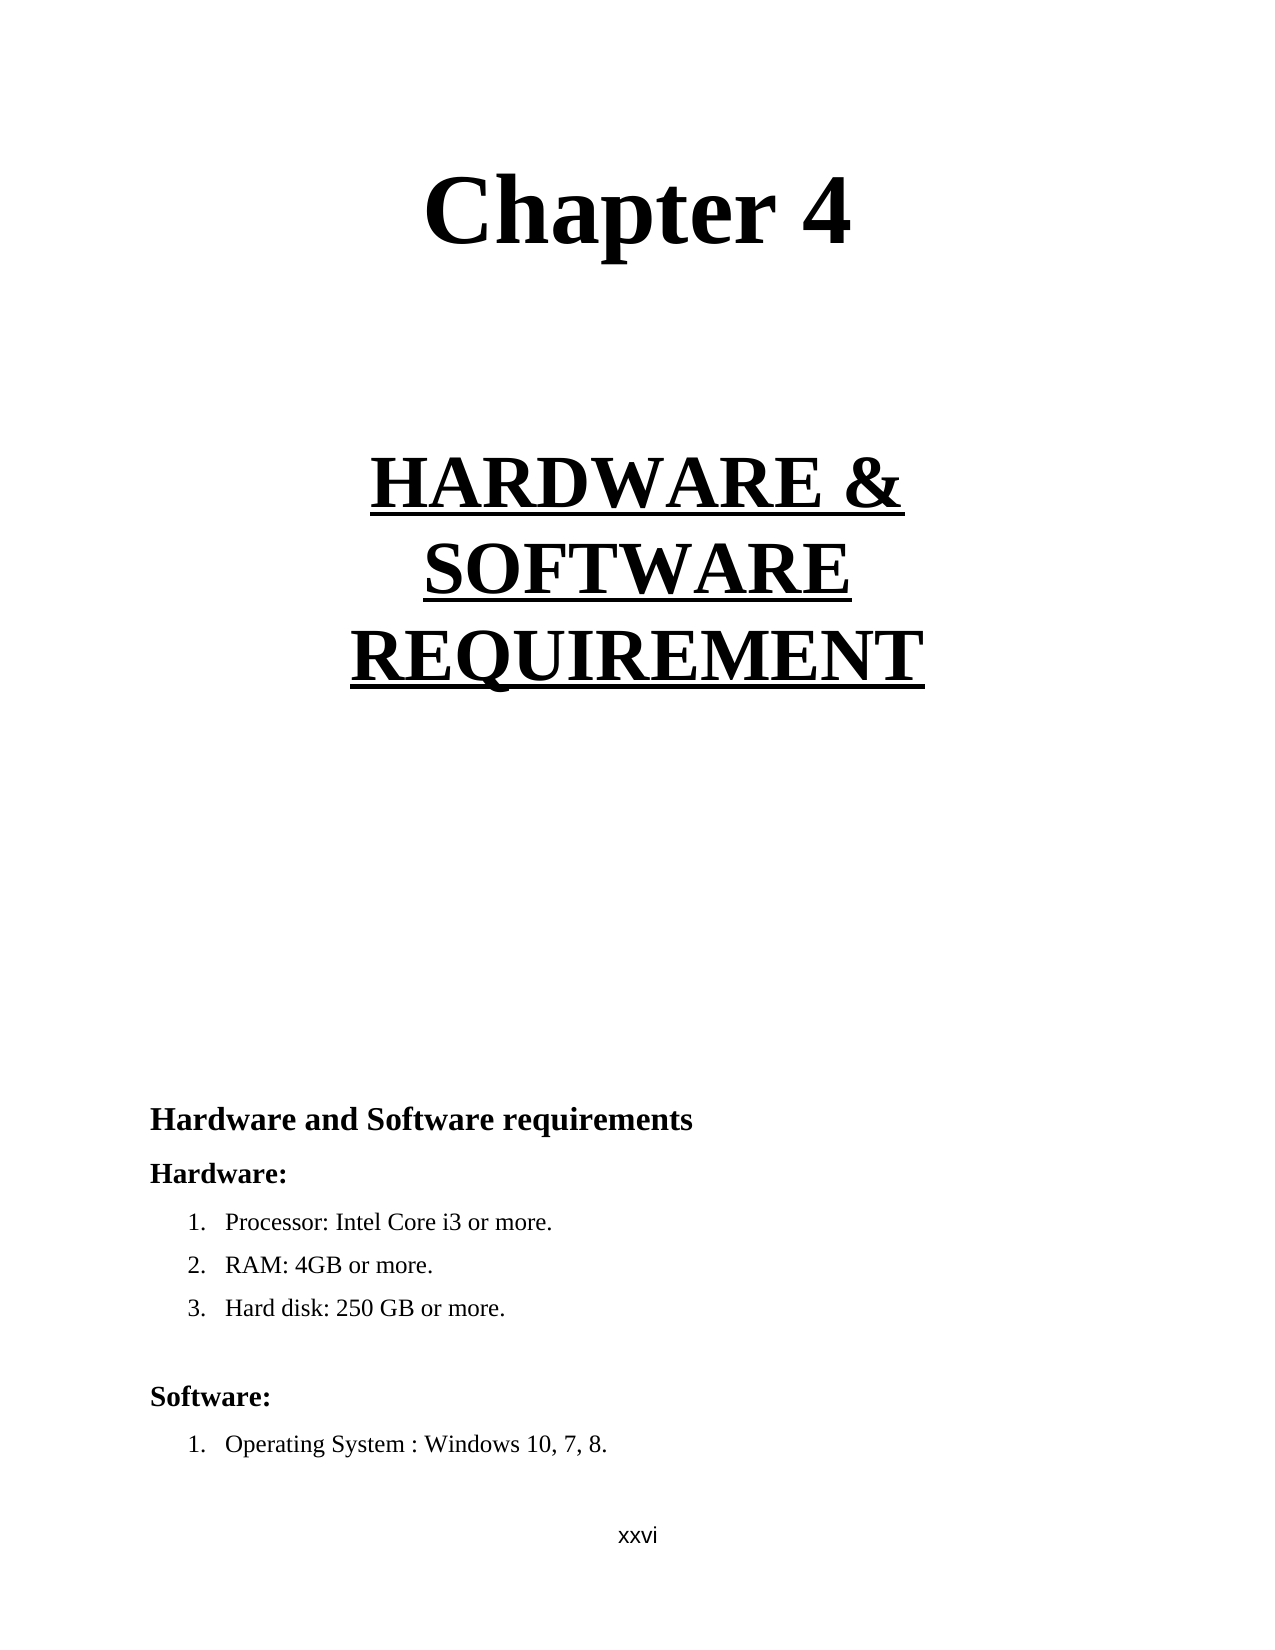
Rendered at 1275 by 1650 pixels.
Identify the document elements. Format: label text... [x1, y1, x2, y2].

text Hardware: [150, 1156, 1125, 1190]
text Chapter 4 [150, 150, 1125, 265]
list Hard disk: 250 GB or more. [187, 1293, 1125, 1322]
text Software: [150, 1379, 1125, 1413]
text HARDWARE & SOFTWARE REQUIREMENT [150, 437, 1125, 696]
list RAM: 4GB or more. [187, 1250, 1125, 1278]
list Processor: Intel Core i3 or more. [187, 1207, 1125, 1235]
text Hardware and Software requirements [150, 1099, 1125, 1137]
list Operating System : Windows 10, 7, 8. [187, 1429, 1125, 1458]
